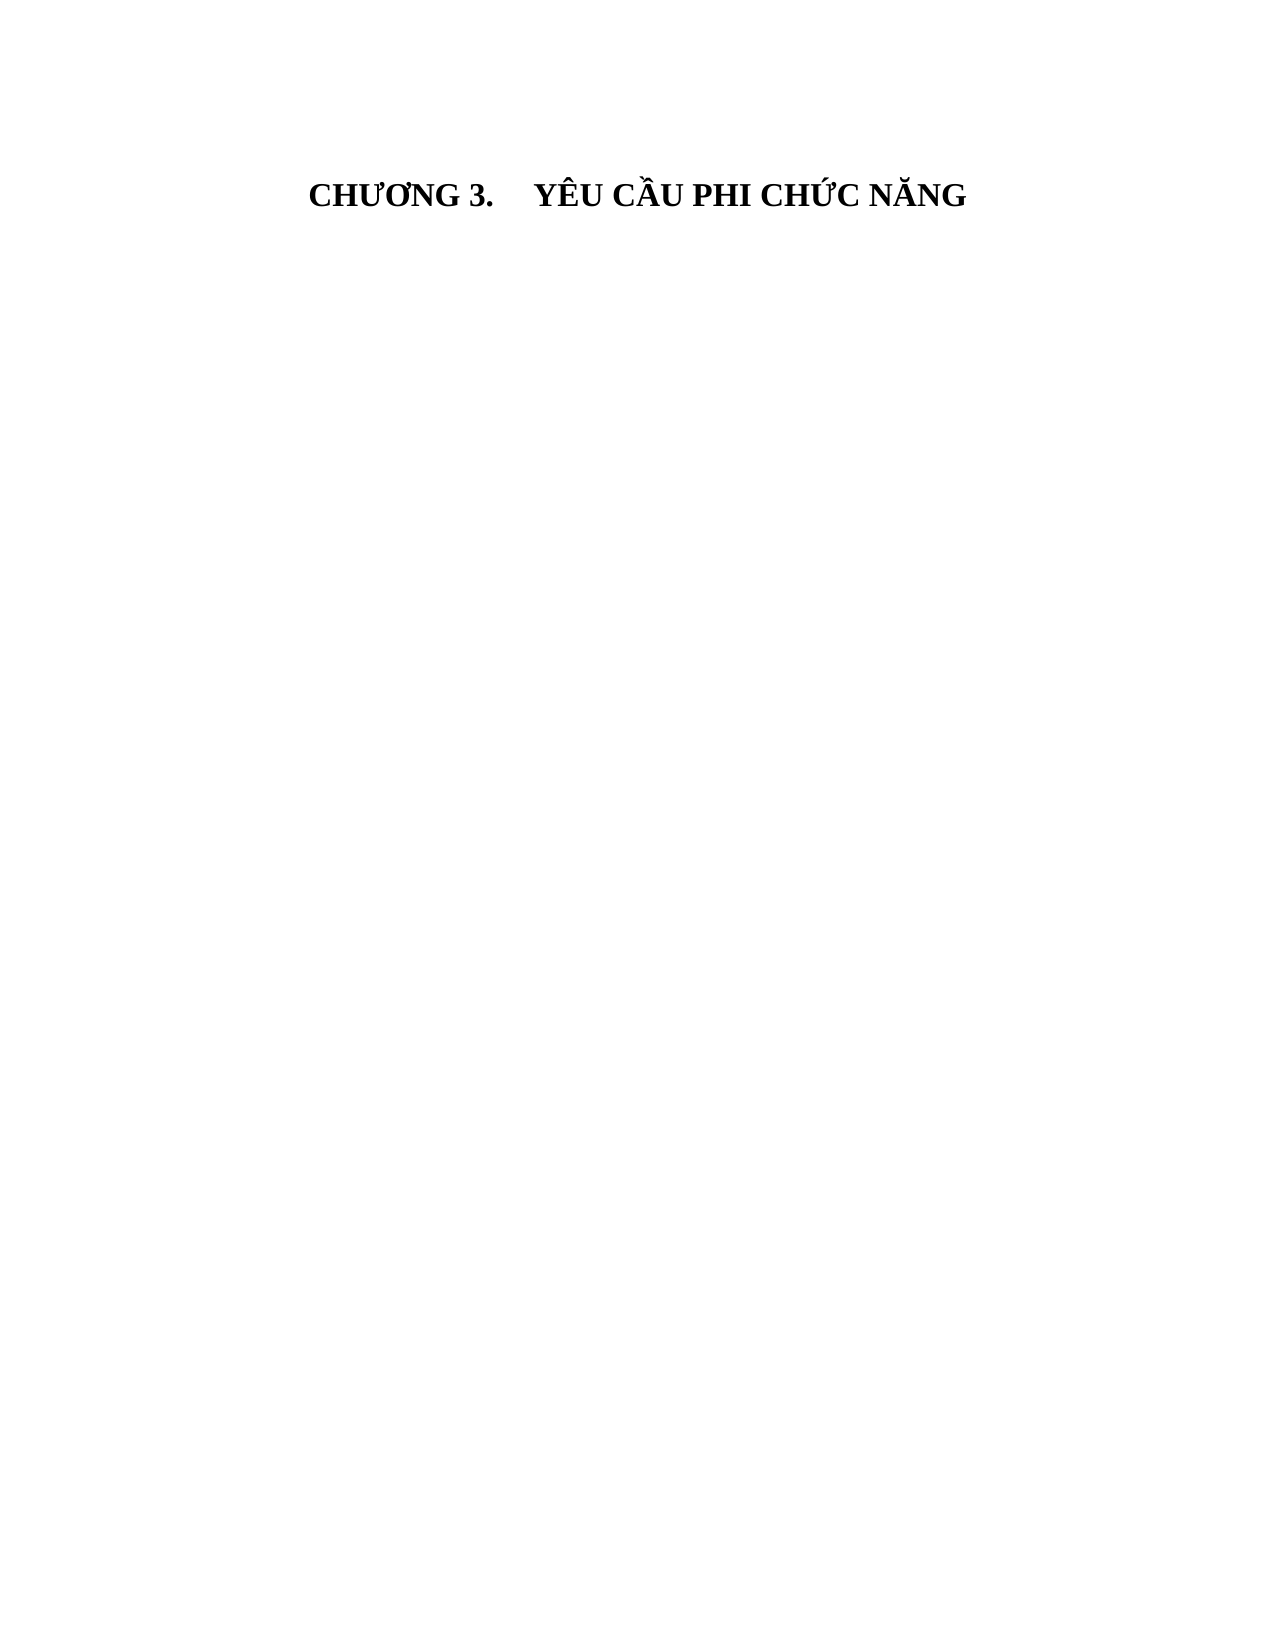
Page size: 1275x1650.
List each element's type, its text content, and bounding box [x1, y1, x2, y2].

subtitle Yêu cầu phi chức năng [150, 175, 1125, 213]
